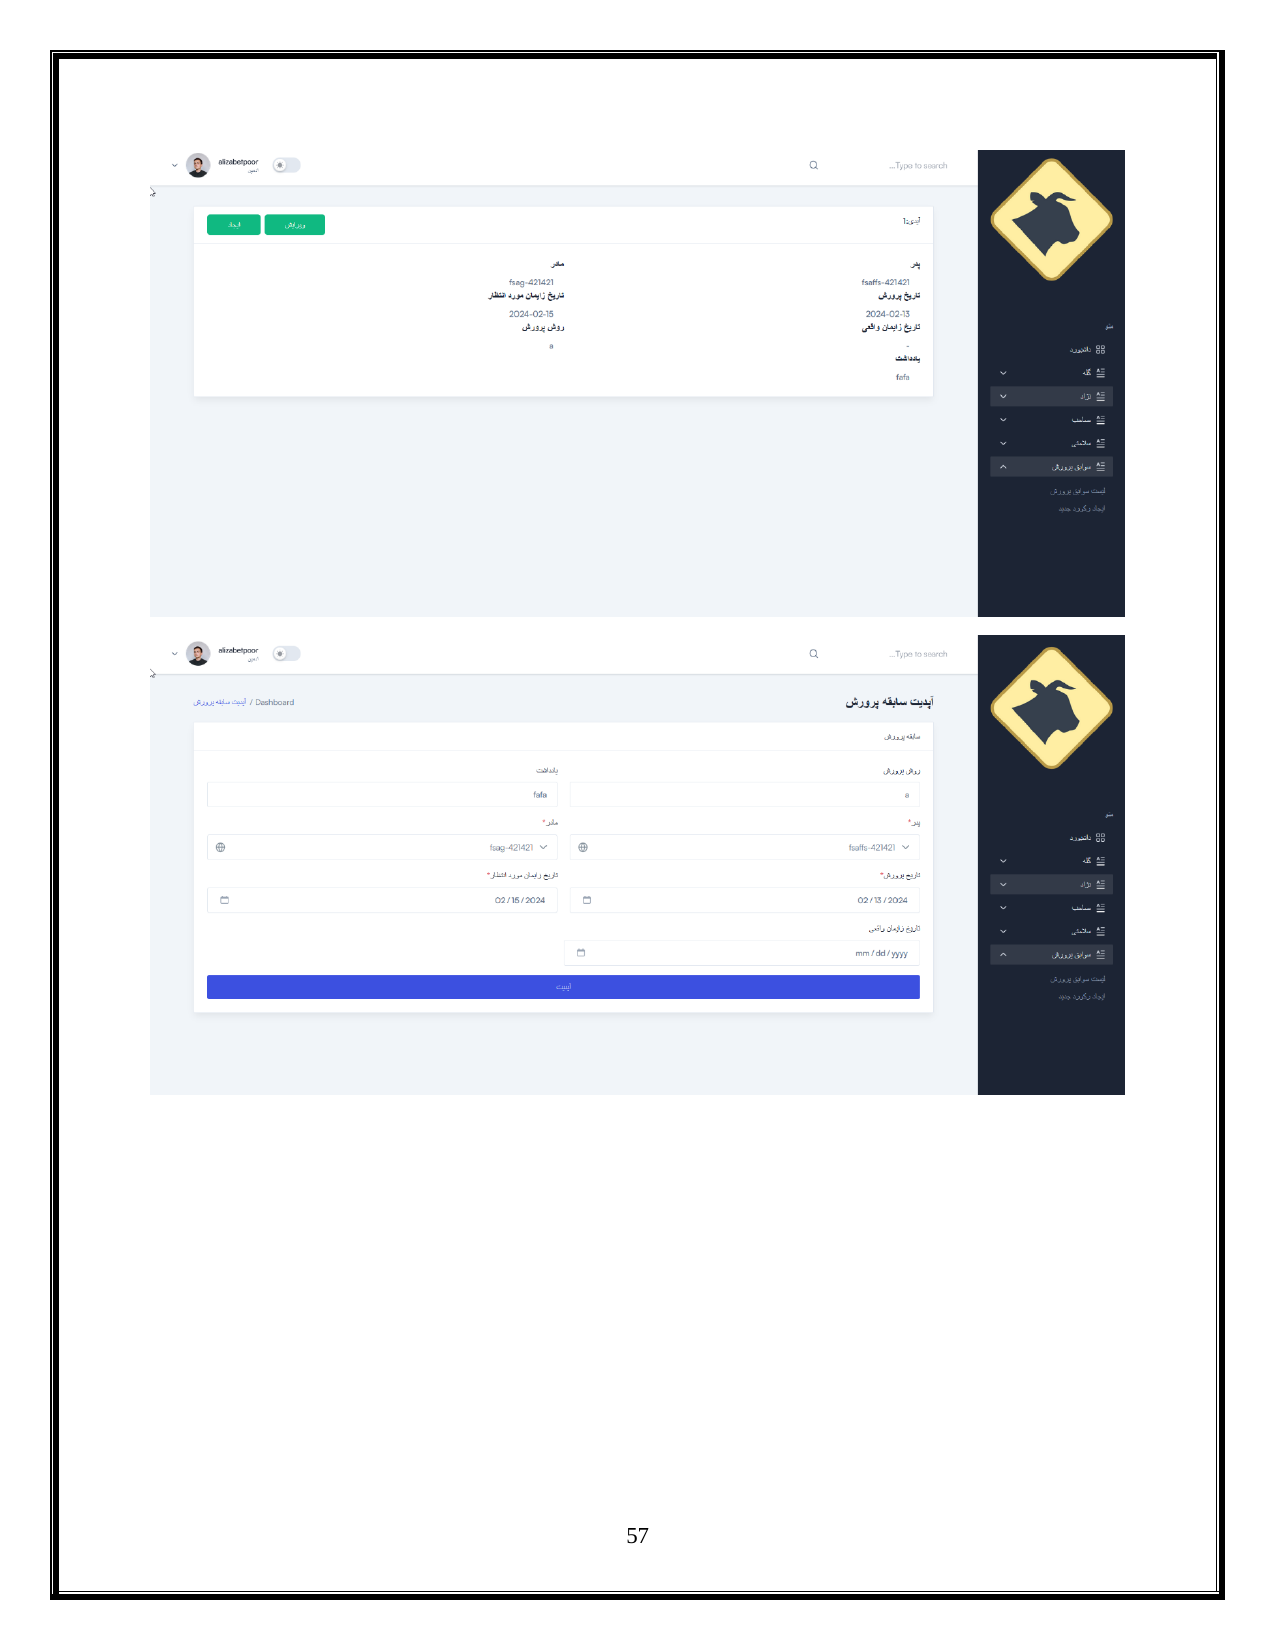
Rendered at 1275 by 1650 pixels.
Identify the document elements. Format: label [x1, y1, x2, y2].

picture [150, 150, 1125, 617]
picture [150, 635, 1125, 1095]
